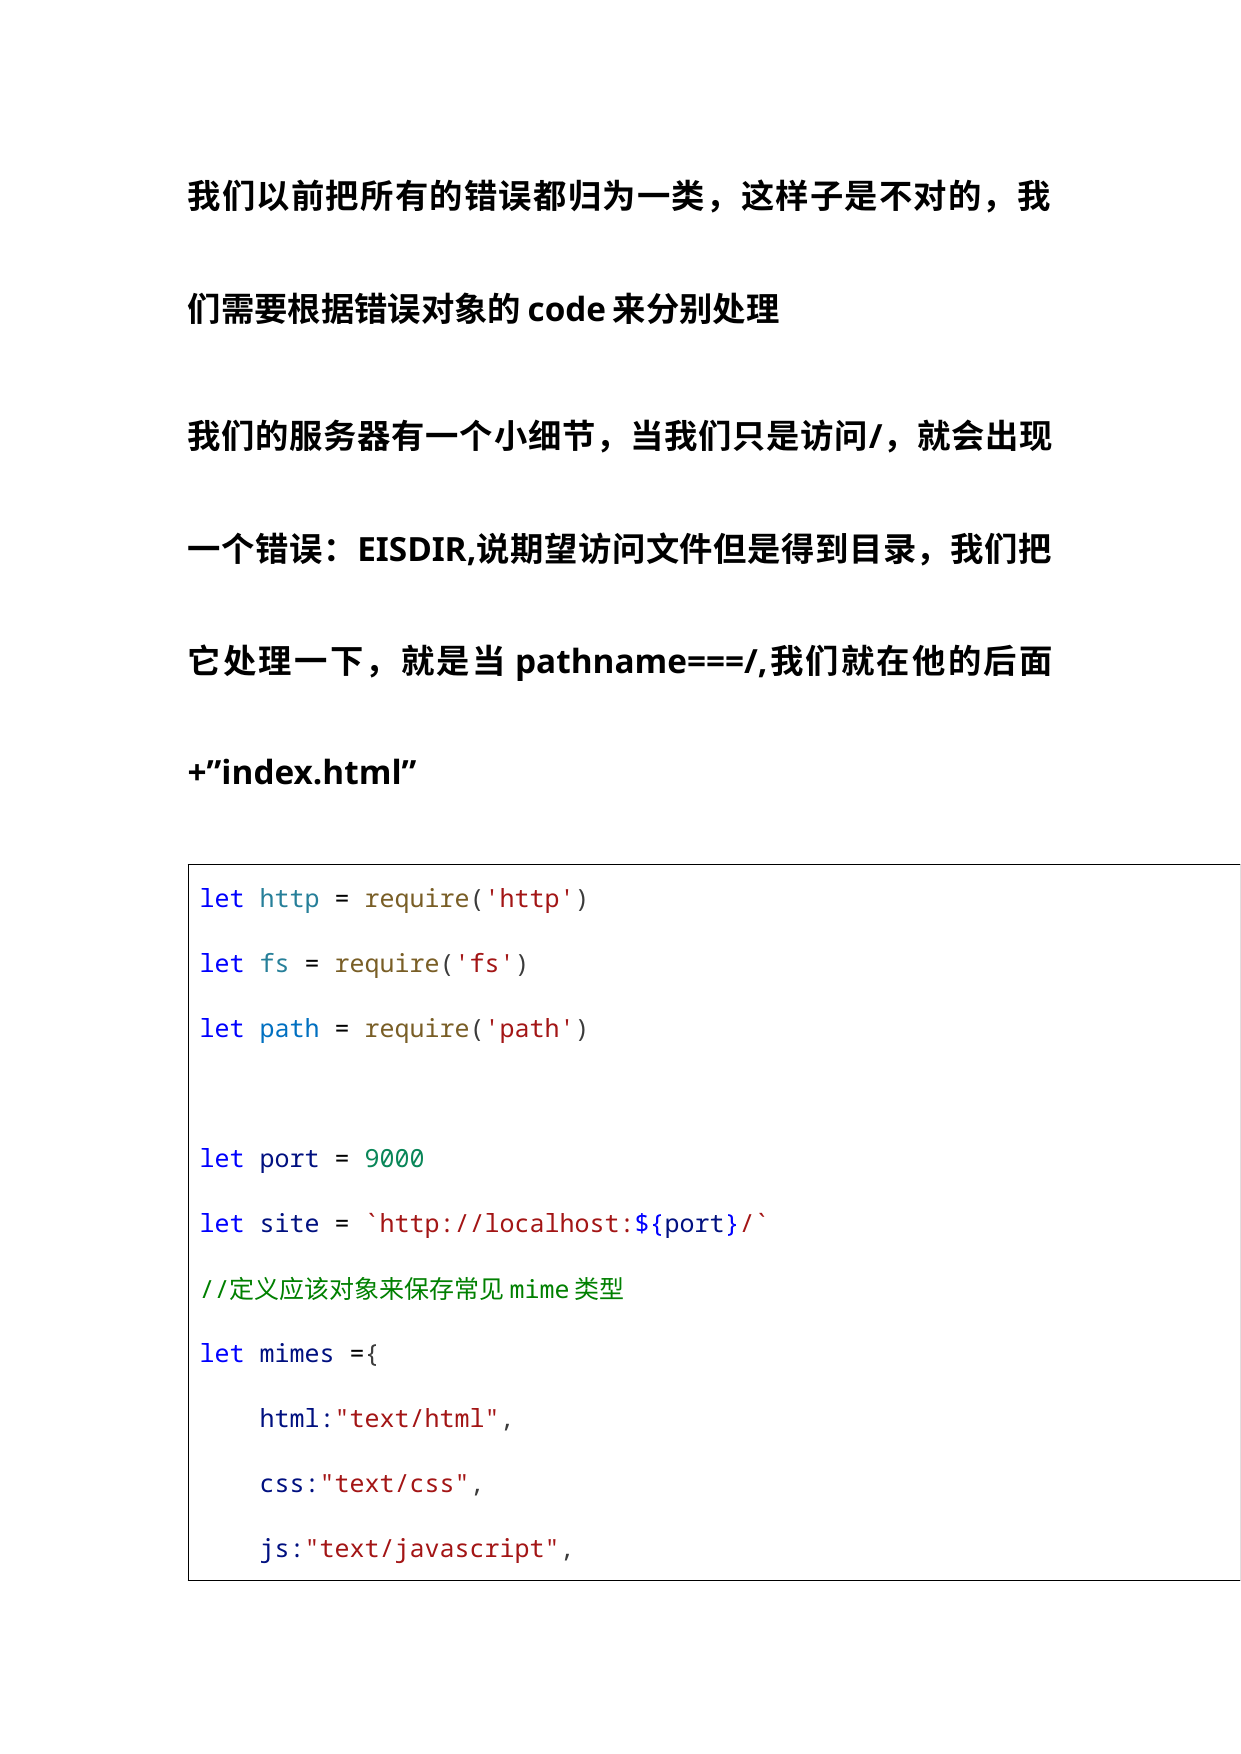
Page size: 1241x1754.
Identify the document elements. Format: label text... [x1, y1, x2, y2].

subtitle 我们以前把所有的错误都归为一类，这样子是不对的，我们需要根据错误对象的code来分别处理 [187, 162, 1053, 339]
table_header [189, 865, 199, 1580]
subtitle 我们的服务器有一个小细节，当我们只是访问/，就会出现一个错误：EISDIR,说期望访问文件但是得到目录，我们把它处理一下，就是当pathname===/,我们就在他的后面+”index.html” [187, 402, 1053, 804]
